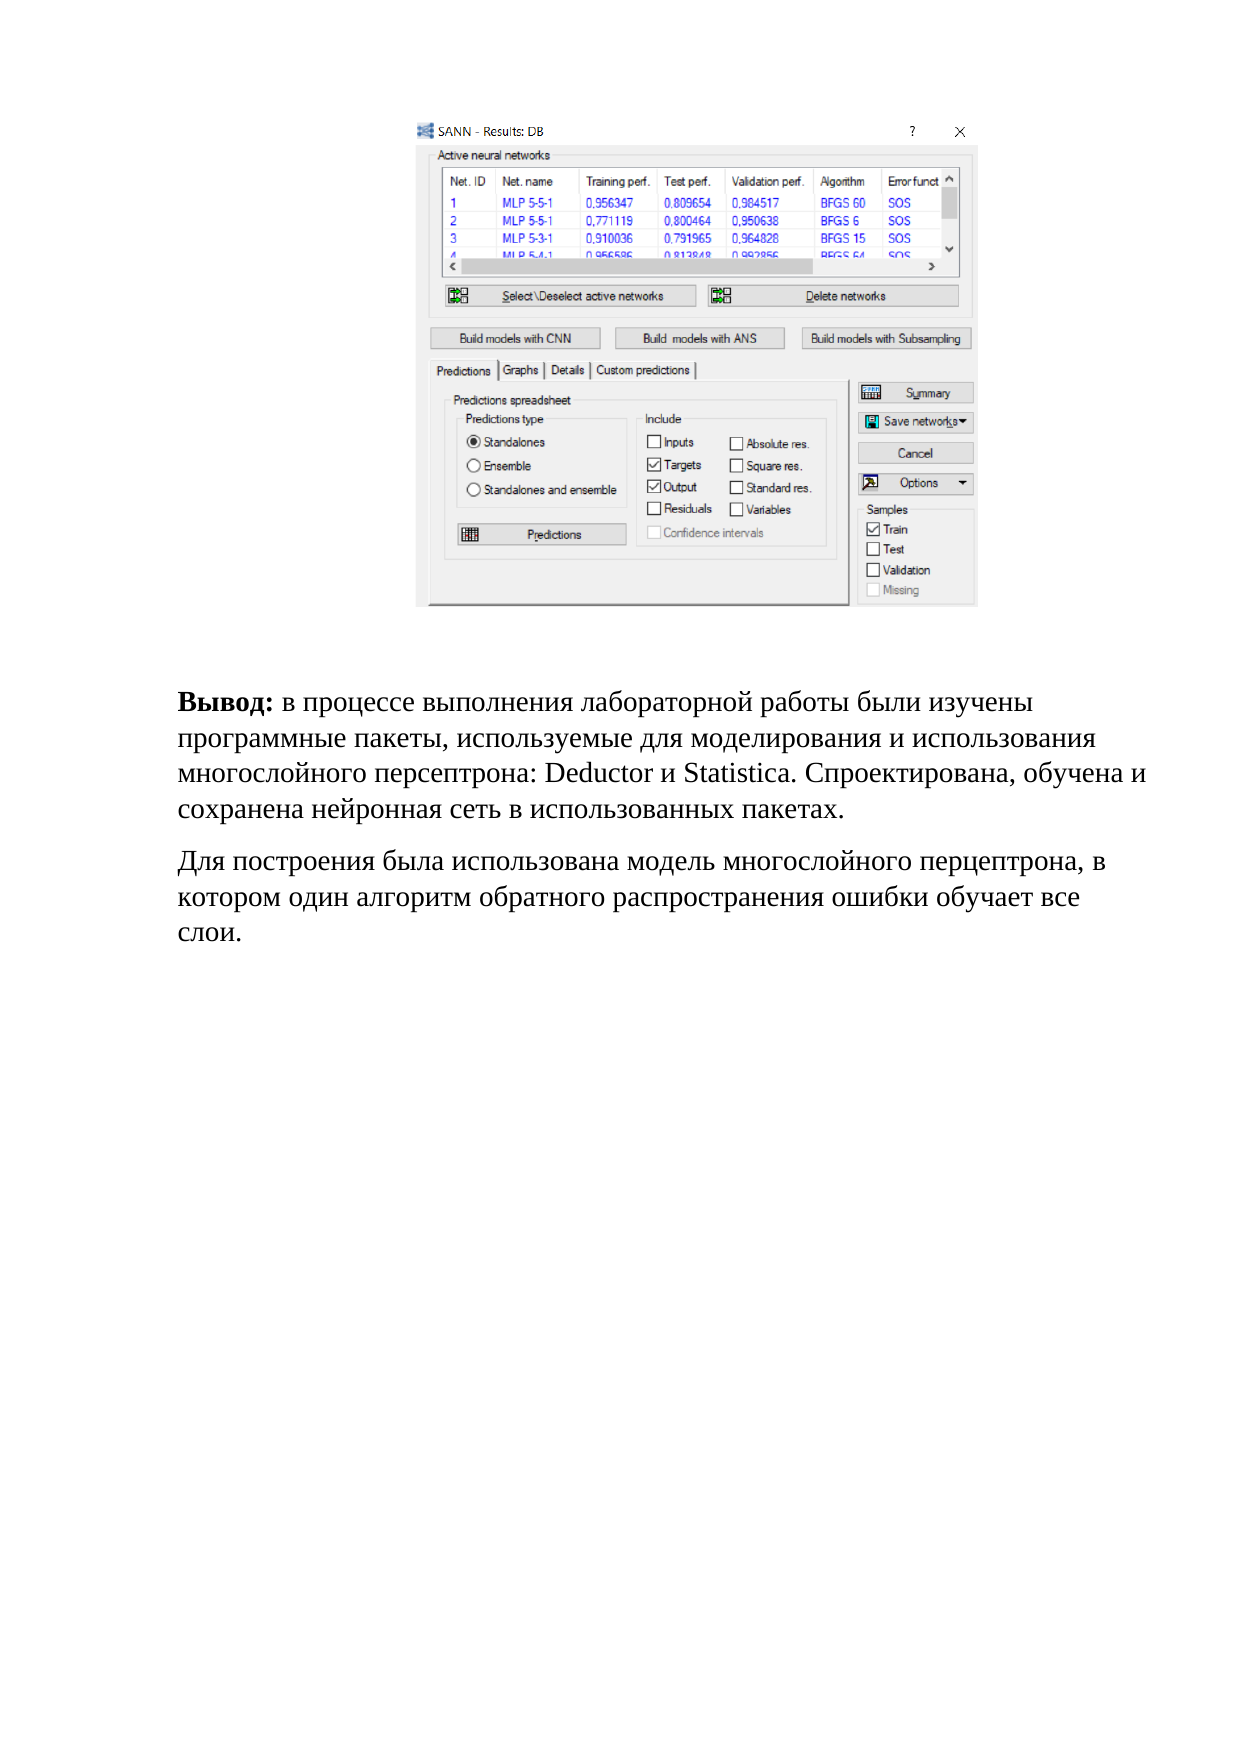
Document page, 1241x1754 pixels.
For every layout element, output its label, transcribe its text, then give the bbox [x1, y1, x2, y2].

text Вывод: в процессе выполнения лабораторной работы были изучены программные пакеты, используемые для моделирования и использования многослойного персептрона: Deductor и Statistica. Спроектирована, обучена и сохранена нейронная сеть в использованных пакетах. [177, 684, 1152, 824]
picture [415, 118, 978, 607]
text Для построения была использована модель многослойного перцептрона, в котором один алгоритм обратного распространения ошибки обучает все слои. [177, 843, 1152, 948]
